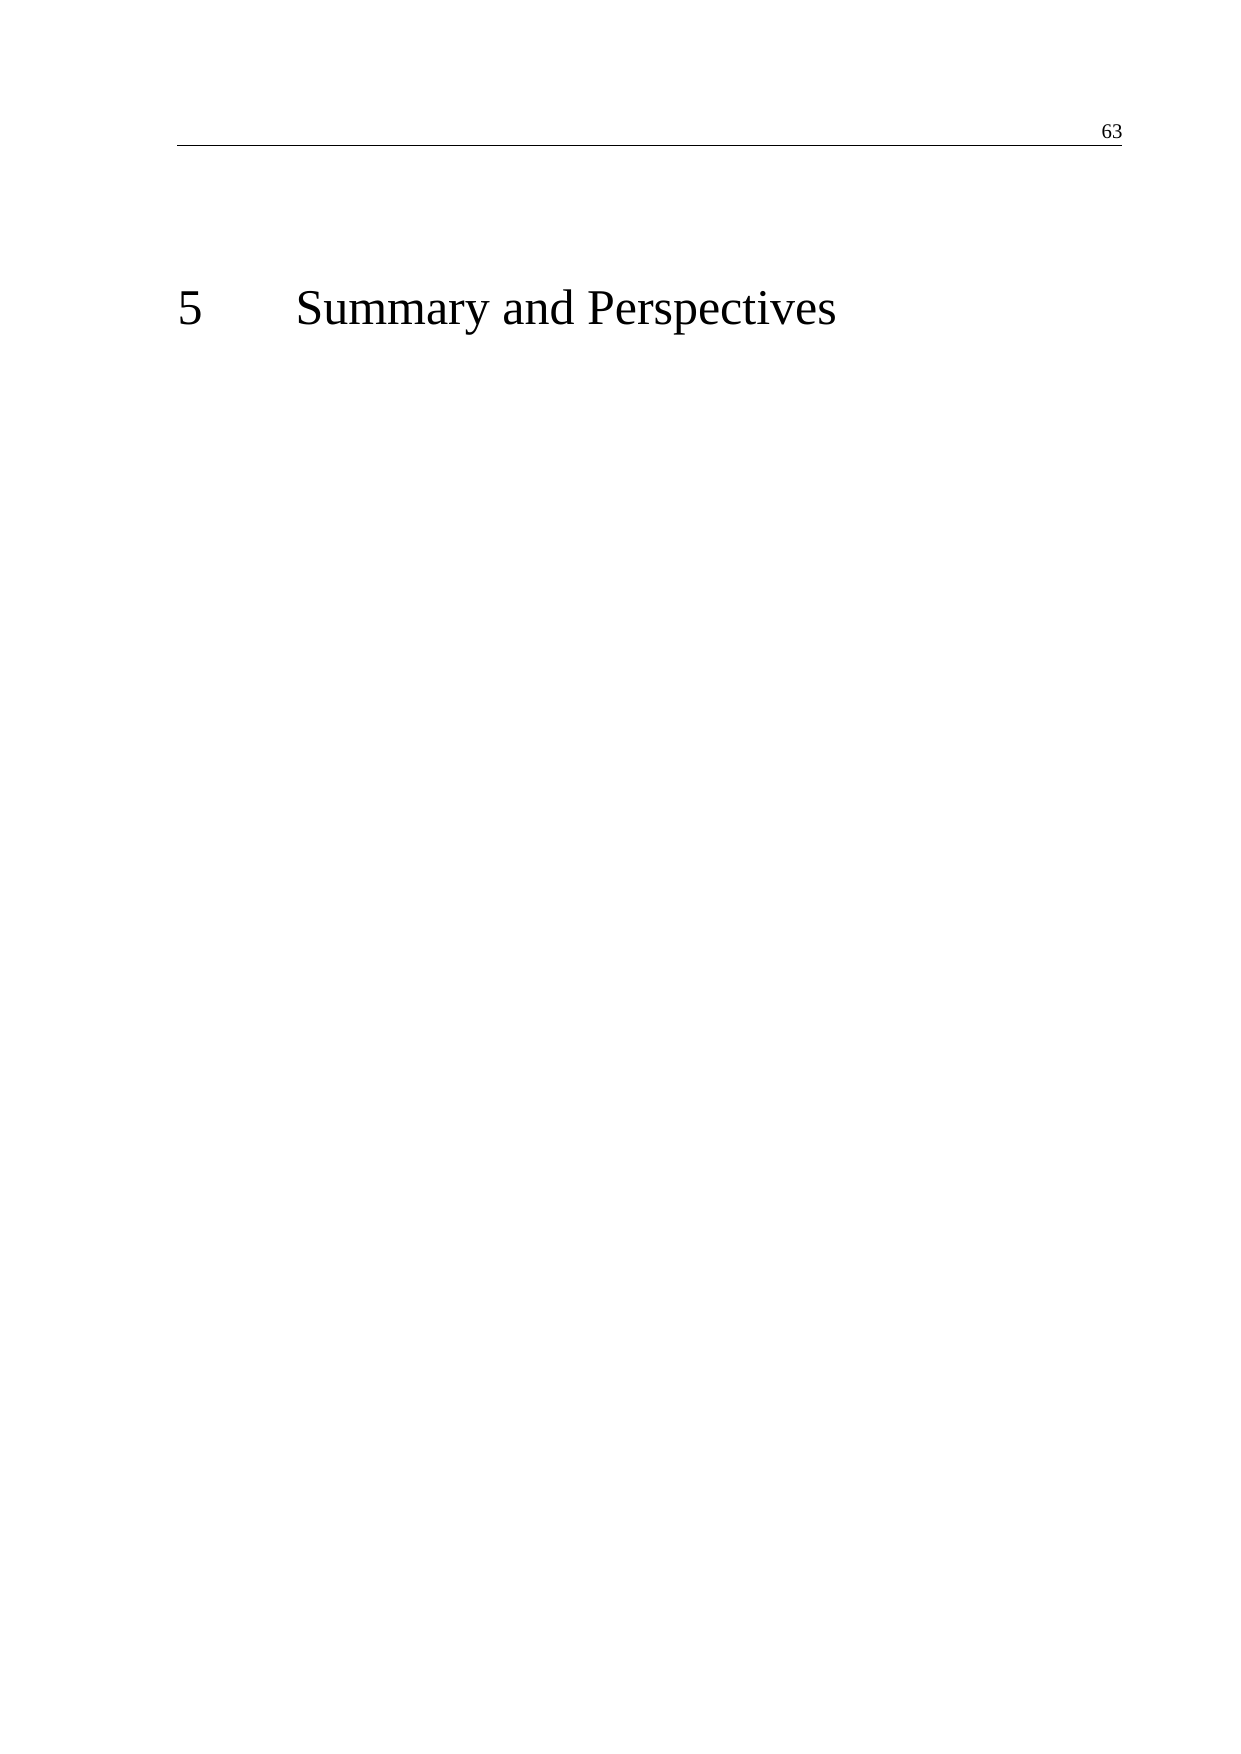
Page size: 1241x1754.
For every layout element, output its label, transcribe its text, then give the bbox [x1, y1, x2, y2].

subtitle Summary and Perspectives [177, 277, 1122, 335]
